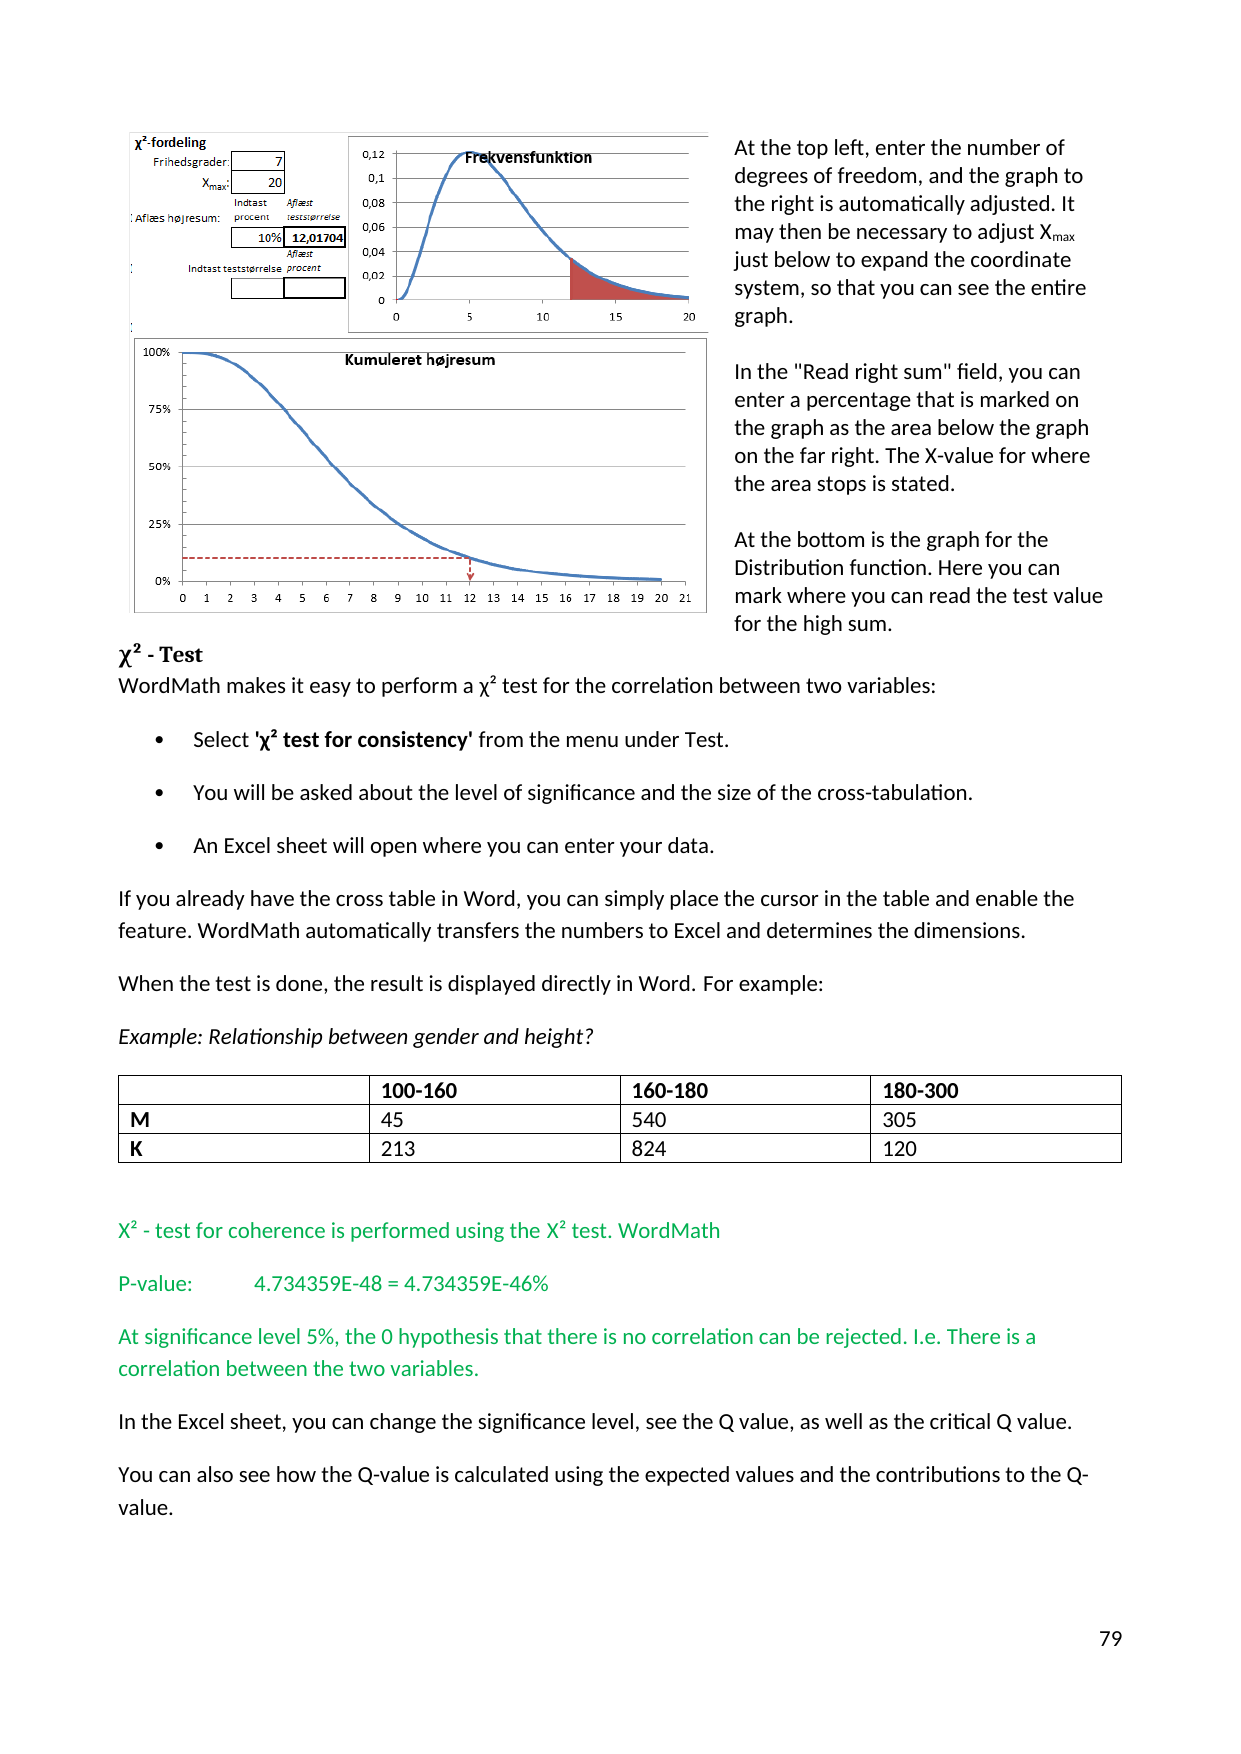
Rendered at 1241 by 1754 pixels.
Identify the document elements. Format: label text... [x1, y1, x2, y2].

table_header [119, 1076, 369, 1104]
text Example: Relationship between gender and height? [118, 1022, 1122, 1050]
text WordMath makes it easy to perform a χ² test for the correlation between two variables: [118, 672, 1122, 700]
table_header 160-180 [621, 1076, 870, 1104]
picture [129, 132, 709, 613]
text At significance level 5%, the 0 hypothesis that there is no correlation can be rejected. I.e. There is a correlation between the two variables. [118, 1322, 1122, 1382]
text When the test is done, the result is displayed directly in Word. For example: [118, 969, 1122, 997]
table_cell 120 [871, 1134, 1121, 1162]
table_cell 45 [370, 1105, 620, 1133]
text You can also see how the Q-value is calculated using the expected values and the contributions to the Q-value. [118, 1461, 1122, 1521]
table_header [118, 133, 723, 637]
table_header At the top left, enter the number of degrees of freedom, and the graph to the right is automatically adjusted. It may then be necessary to adjust Xmax just below to expand the coordinate system, so that you can see the entire graph. In the "Read right sum" field, you can enter a percentage that is marked on the graph as the area below the graph on the far right. The X-value for where the area stops is stated. At the bottom is the graph for the Distribution function. Here you can mark where you can read the test value for the high sum. [723, 133, 1121, 637]
list An Excel sheet will open where you can enter your data. [156, 831, 1122, 859]
text If you already have the cross table in Word, you can simply place the cursor in the table and enable the feature. WordMath automatically transfers the numbers to Excel and determines the dimensions. [118, 884, 1122, 944]
table_cell 305 [871, 1105, 1121, 1133]
table_cell M [119, 1105, 369, 1133]
text Χ² - test for coherence is performed using the Χ² test. WordMath [118, 1216, 1122, 1244]
table_header 100-160 [370, 1076, 620, 1104]
table_cell K [119, 1134, 369, 1162]
list Select 'χ² test for consistency' from the menu under Test. [156, 725, 1122, 753]
table_cell 213 [370, 1134, 620, 1162]
list You will be asked about the level of significance and the size of the cross-tabulation. [156, 778, 1122, 806]
text P-value: 4.734359E-48 = 4.734359E-46% [118, 1269, 1122, 1297]
table_cell 540 [621, 1105, 870, 1133]
subtitle χ² - Test [118, 641, 1122, 668]
text In the Excel sheet, you can change the significance level, see the Q value, as well as the critical Q value. [118, 1407, 1122, 1436]
table_cell 824 [621, 1134, 870, 1162]
table_header 180-300 [871, 1076, 1121, 1104]
